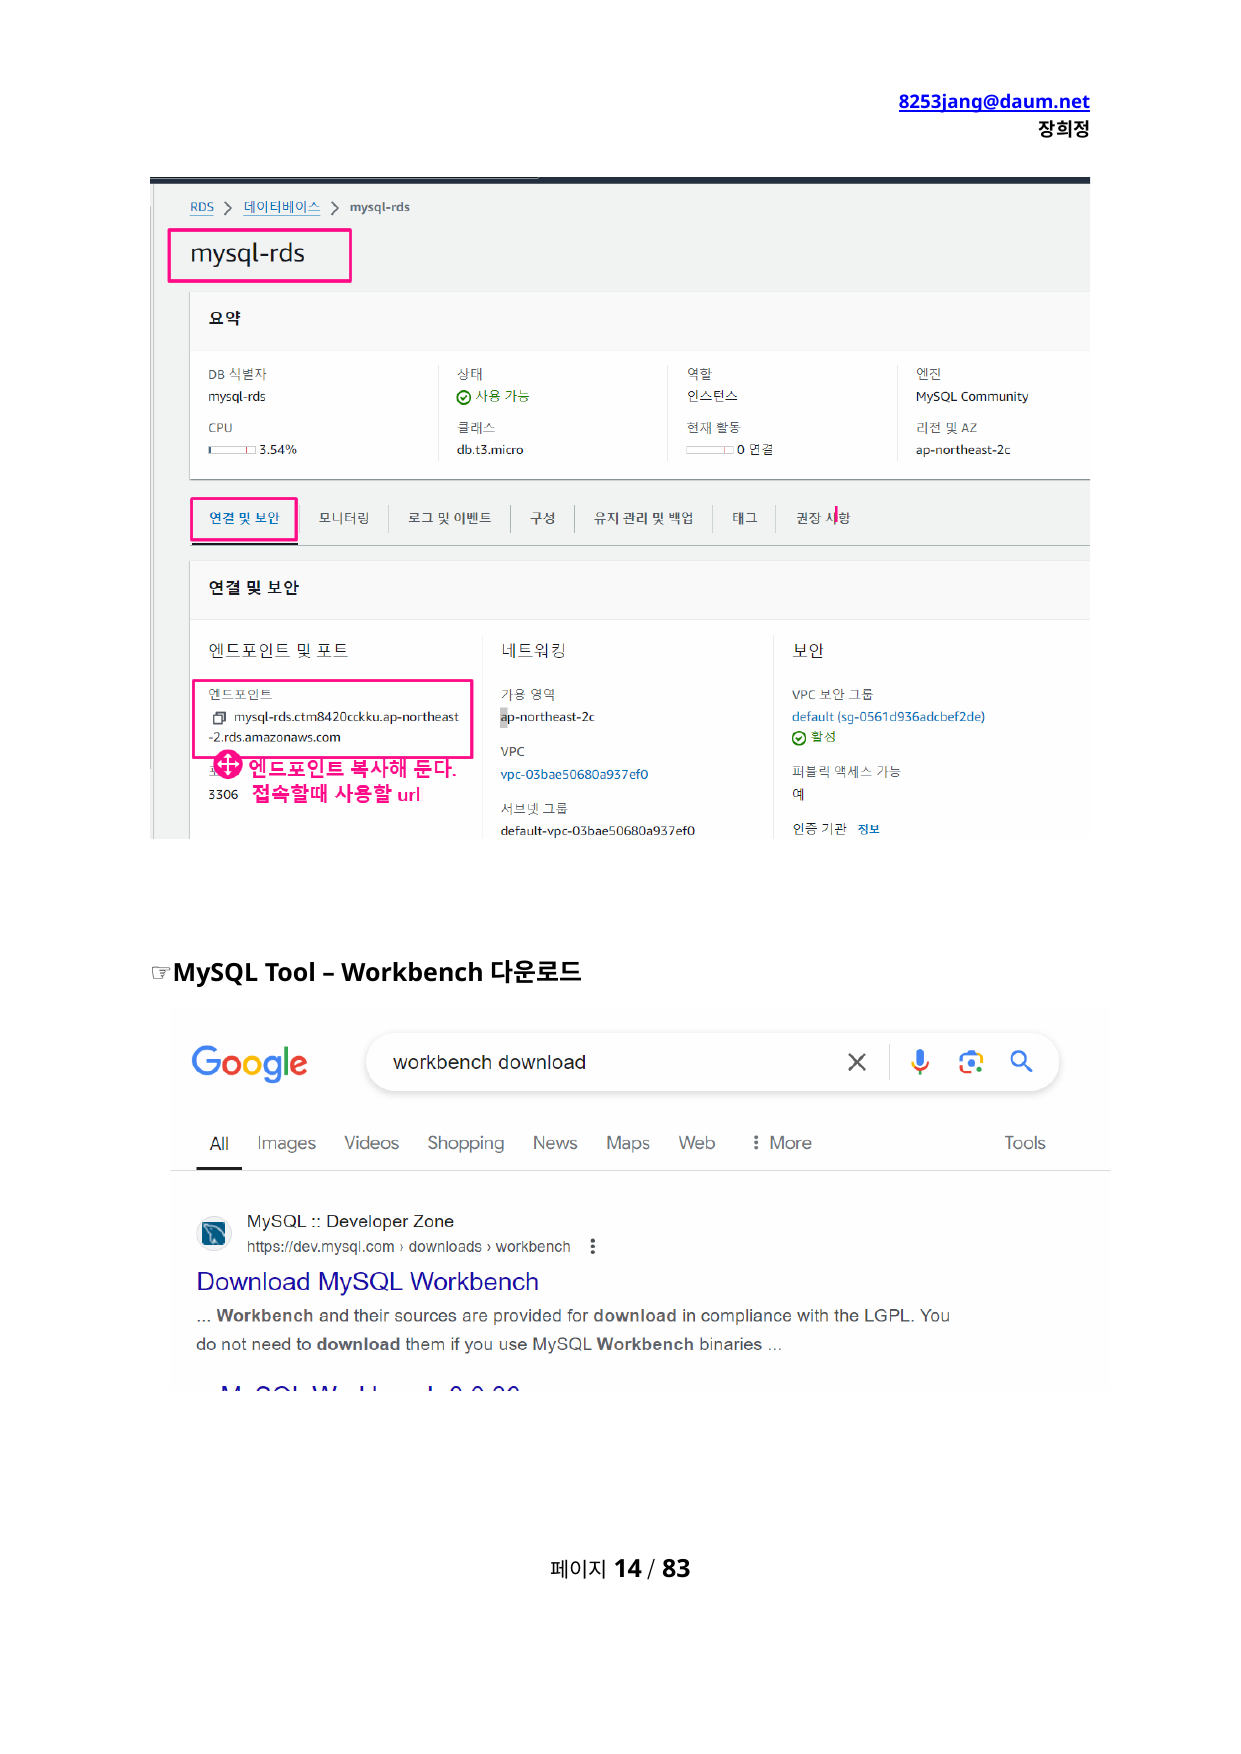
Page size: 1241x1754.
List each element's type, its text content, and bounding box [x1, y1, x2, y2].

text ☞MySQL Tool – Workbench 다운로드 [150, 952, 1090, 989]
picture [150, 177, 1091, 839]
picture [170, 1008, 1111, 1391]
